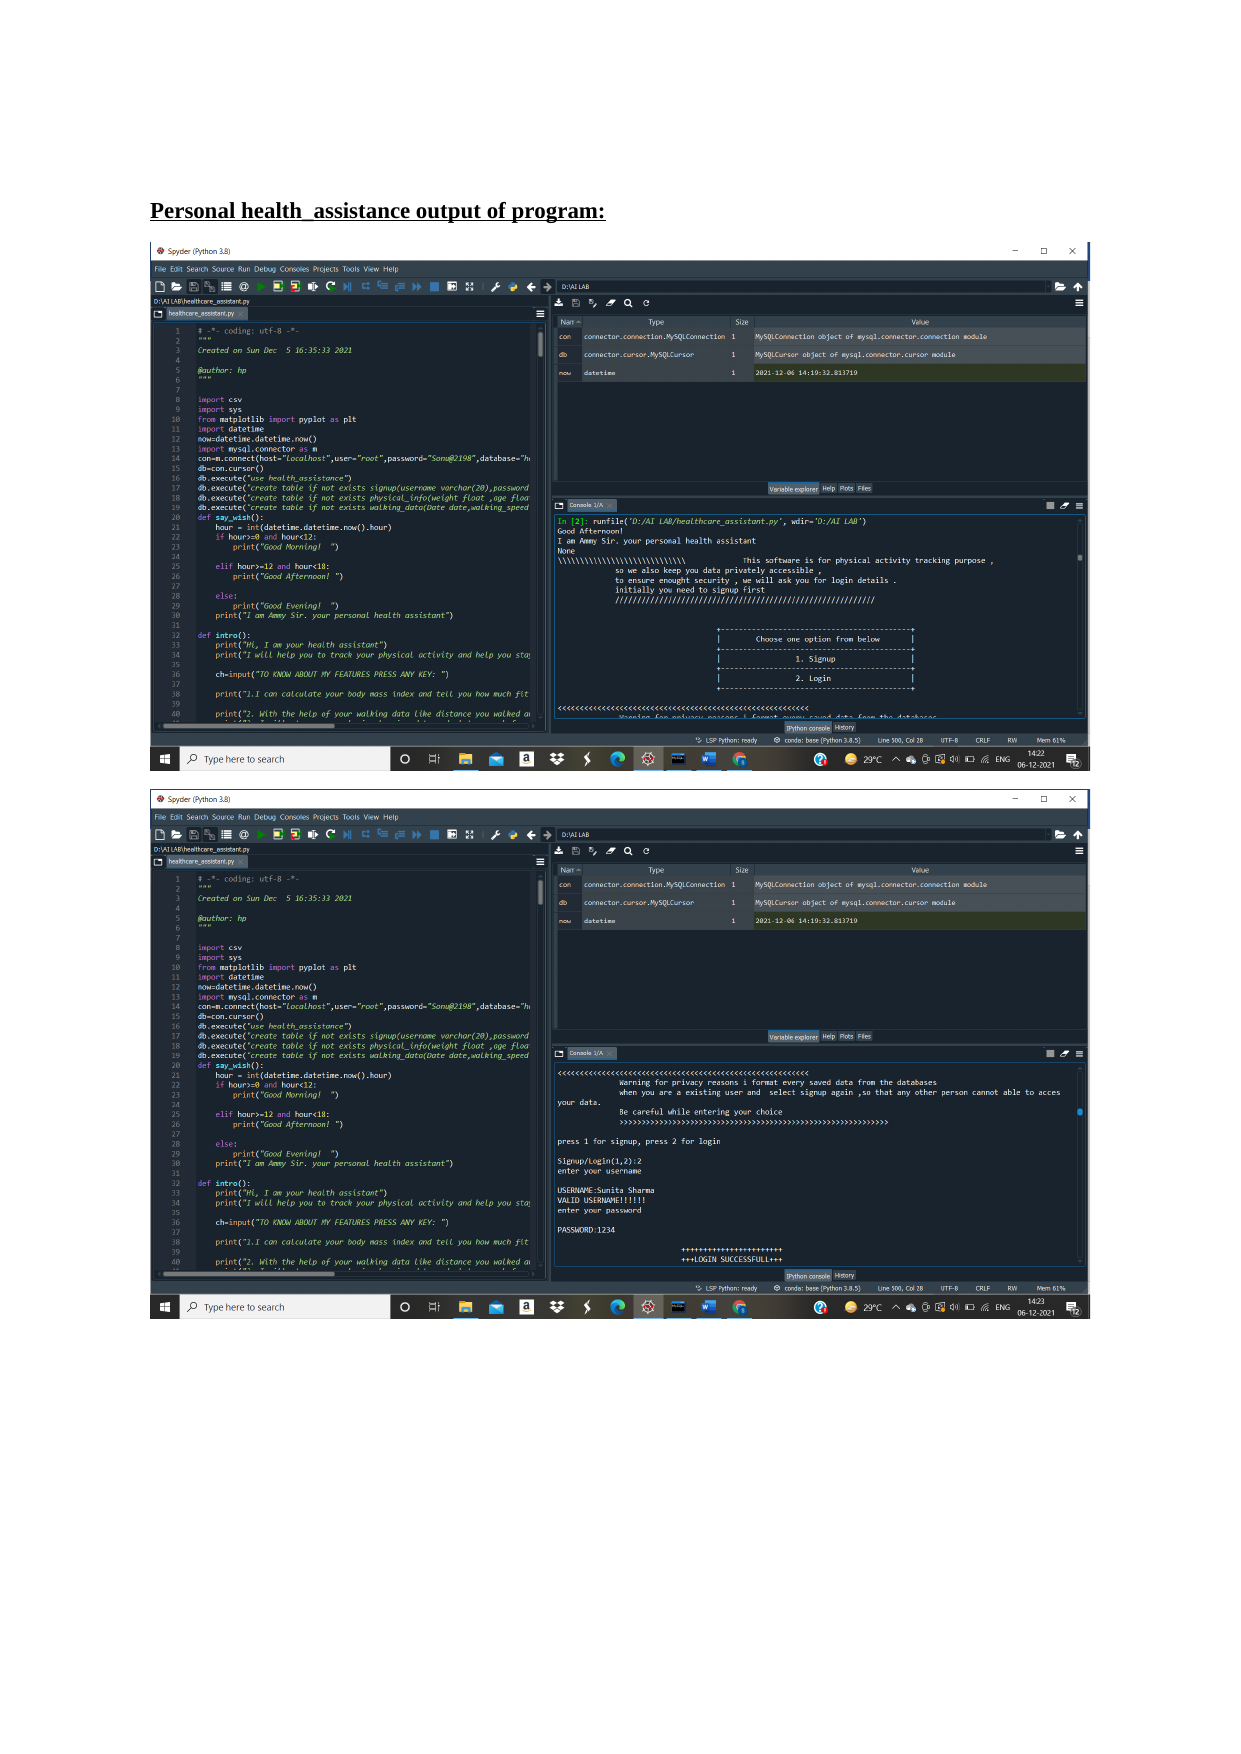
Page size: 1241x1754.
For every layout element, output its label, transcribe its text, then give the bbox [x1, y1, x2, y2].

picture [150, 789, 1091, 1319]
text Personal health_assistance output of program: [150, 197, 1090, 223]
picture [150, 242, 1091, 771]
